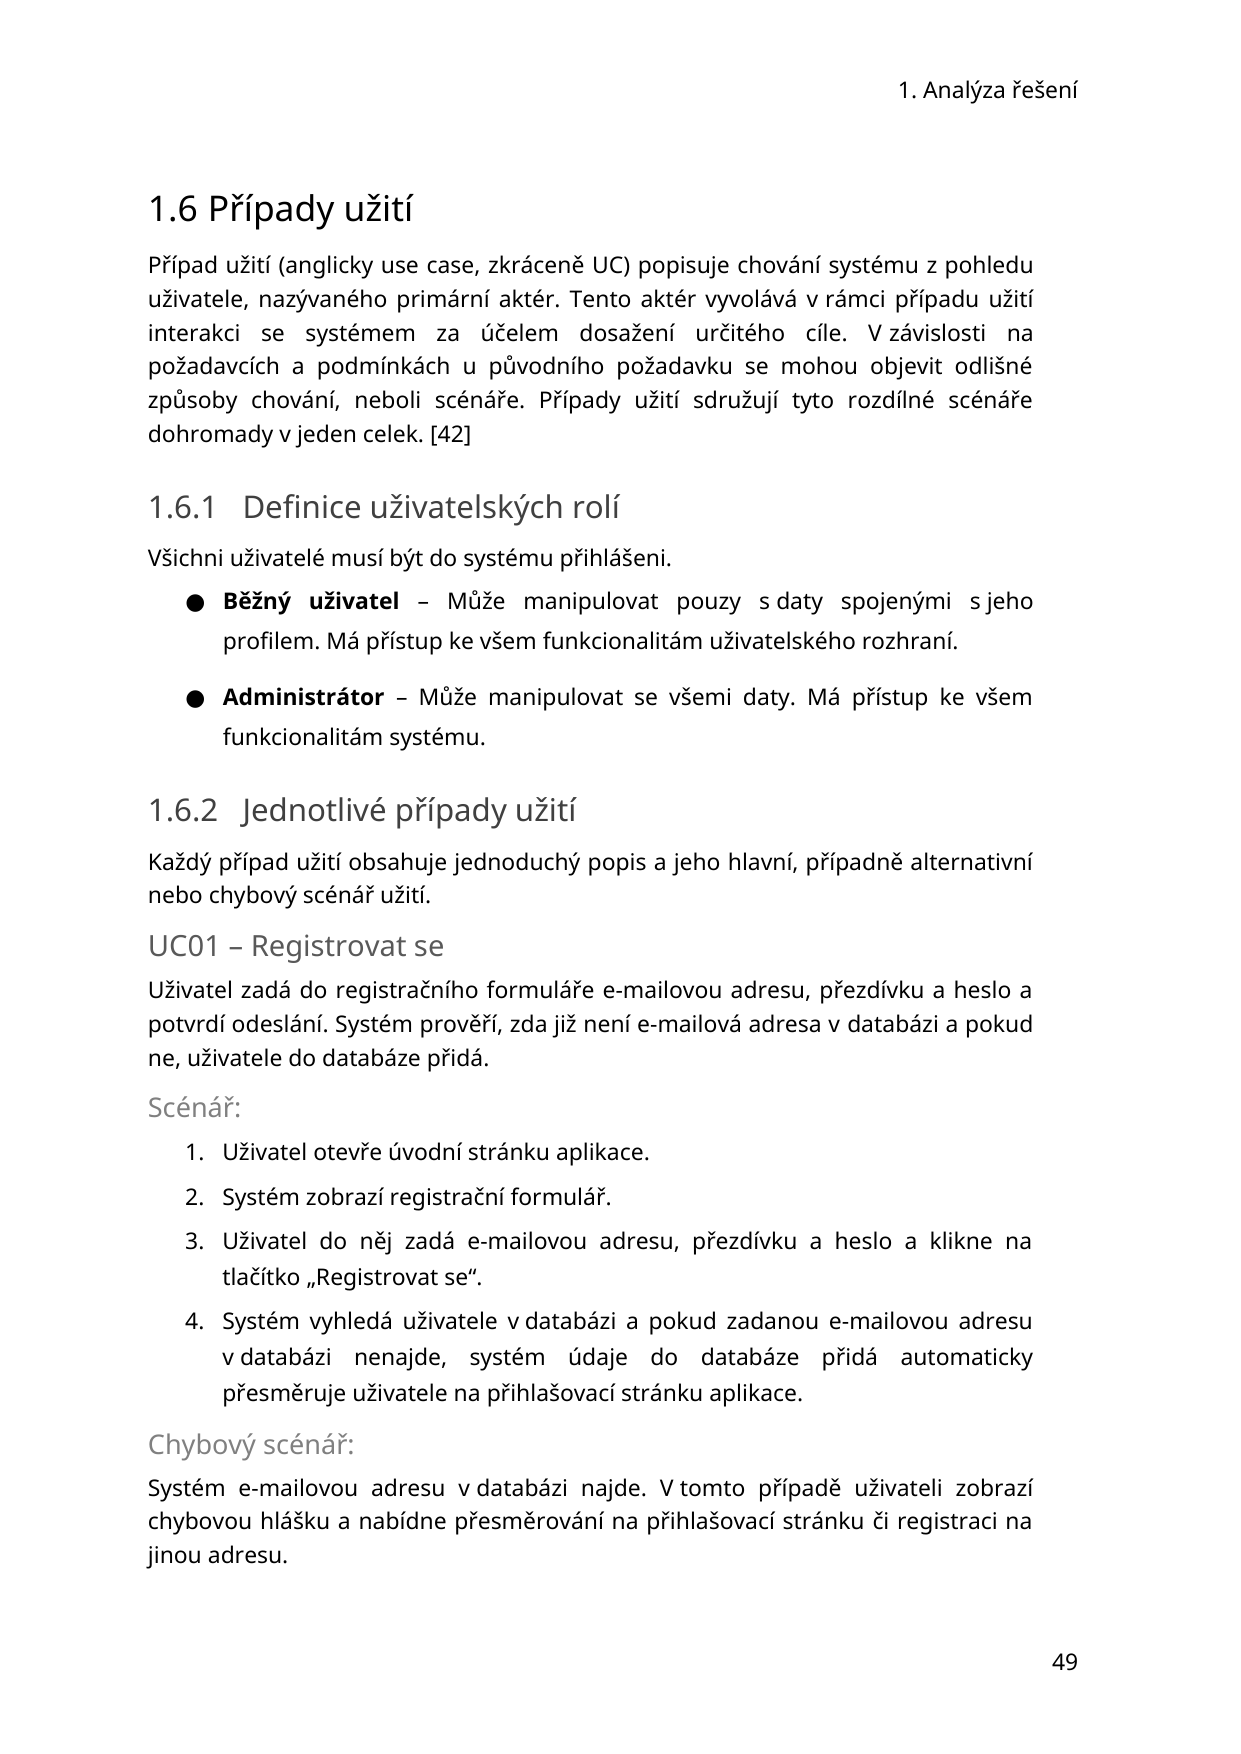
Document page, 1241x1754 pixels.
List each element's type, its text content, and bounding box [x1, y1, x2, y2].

subtitle Chybový scénář: [148, 1425, 1033, 1462]
list Běžný uživatel – Může manipulovat pouzy s daty spojenými s jeho profilem. Má přístup ke všem funkcionalitám uživatelského rozhraní. [185, 576, 1033, 657]
list Systém vyhledá uživatele v databázi a pokud zadanou e-mailovou adresu v databázi nenajde, systém údaje do databáze přidá automaticky přesměruje uživatele na přihlašovací stránku aplikace. [185, 1305, 1033, 1408]
list Uživatel do něj zadá e-mailovou adresu, přezdívku a heslo a klikne na tlačítko „Registrovat se“. [185, 1225, 1033, 1292]
text Systém e-mailovou adresu v databázi najde. V tomto případě uživateli zobrazí chybovou hlášku a nabídne přesměrování na přihlašovací stránku či registraci na jinou adresu. [148, 1471, 1033, 1570]
text Uživatel zadá do registračního formuláře e-mailovou adresu, přezdívku a heslo a potvrdí odeslání. Systém prověří, zda již není e-mailová adresa v databázi a pokud ne, uživatele do databáze přidá. [148, 974, 1033, 1073]
text Případ užití (anglicky use case, zkráceně UC) popisuje chování systému z pohledu uživatele, nazývaného primární aktér. Tento aktér vyvolává v rámci případu užití interakci se systémem za účelem dosažení určitého cíle. V závislosti na požadavcích a podmínkách u původního požadavku se mohou objevit odlišné způsoby chování, neboli scénáře. Případy užití sdružují tyto rozdílné scénáře dohromady v jeden celek. [42] [148, 249, 1033, 449]
text Každý případ užití obsahuje jednoduchý popis a jeho hlavní, případně alternativní nebo chybový scénář užití. [148, 845, 1033, 910]
subtitle Definice uživatelských rolí [148, 485, 1033, 527]
subtitle Případy užití [148, 183, 1033, 231]
list Uživatel otevře úvodní stránku aplikace. [185, 1136, 1033, 1168]
subtitle UC01 – Registrovat se [148, 925, 1033, 965]
list Systém zobrazí registrační formulář. [185, 1181, 1033, 1212]
list Administrátor – Může manipulovat se všemi daty. Má přístup ke všem funkcionalitám systému. [185, 672, 1033, 752]
text Všichni uživatelé musí být do systému přihlášeni. [148, 542, 1033, 573]
subtitle Jednotlivé případy užití [148, 788, 1033, 831]
subtitle Scénář: [148, 1088, 1033, 1125]
